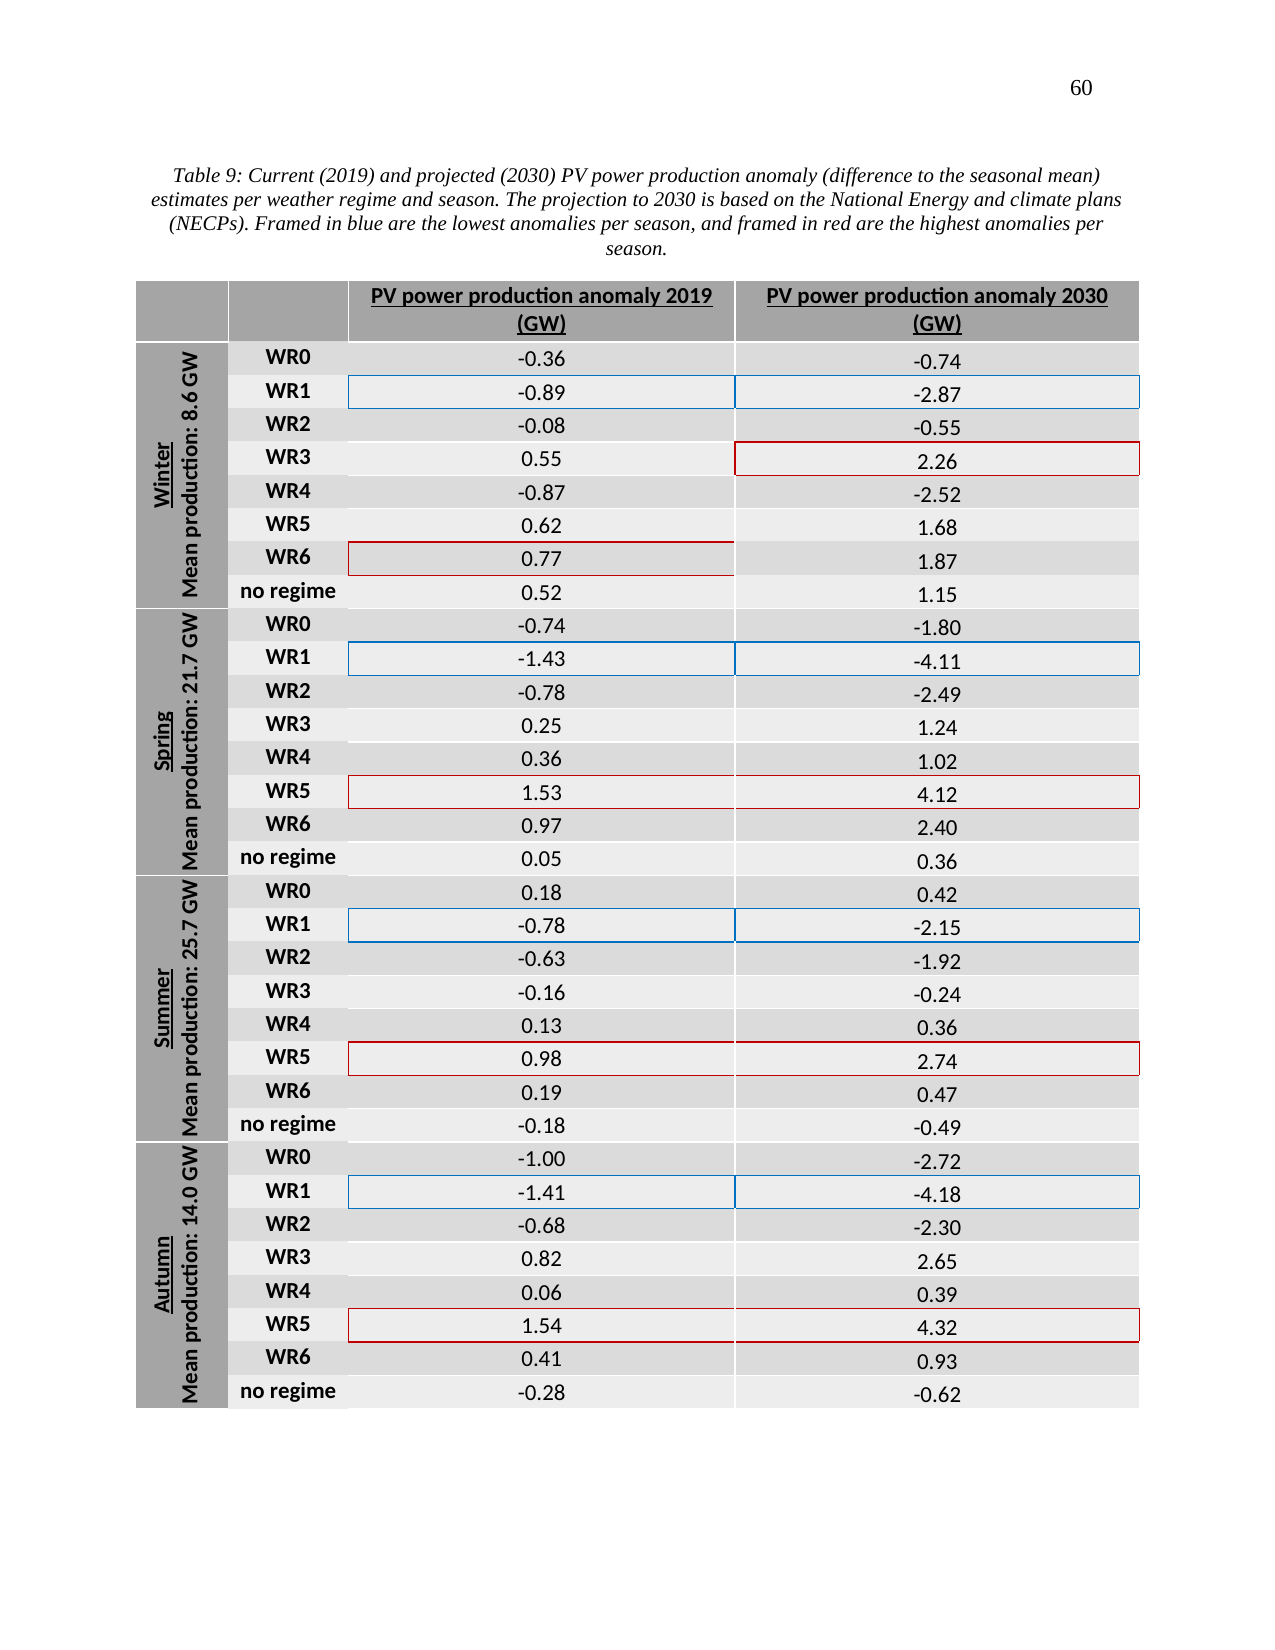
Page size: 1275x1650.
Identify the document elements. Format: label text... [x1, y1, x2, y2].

table_cell WR5 [228, 1308, 348, 1341]
table_cell 2.74 [736, 1043, 1139, 1075]
table_cell WR1 [228, 908, 348, 941]
table_cell WR0 [228, 875, 348, 908]
table_cell 0.97 [348, 809, 734, 841]
table_cell -2.30 [736, 1209, 1139, 1241]
table_cell WR2 [228, 941, 348, 975]
table_cell no regime [228, 1108, 348, 1141]
table_cell -0.74 [348, 609, 734, 641]
table_cell WR0 [228, 1141, 348, 1175]
table_cell WR2 [228, 408, 348, 441]
table_cell 4.12 [736, 776, 1139, 808]
table_cell -1.43 [349, 643, 734, 675]
table_cell -2.49 [736, 676, 1139, 708]
table_cell -0.18 [348, 1109, 734, 1141]
table_cell 0.19 [348, 1076, 734, 1108]
table_cell -0.55 [736, 409, 1139, 441]
table_cell WR5 [228, 1041, 348, 1075]
table_cell -4.11 [736, 643, 1139, 675]
table_cell 0.77 [349, 543, 734, 575]
table_cell -0.36 [348, 343, 734, 375]
table_cell -0.08 [348, 409, 734, 441]
table_cell 0.55 [348, 443, 734, 475]
table_cell 1.53 [349, 776, 734, 808]
table_cell no regime [228, 841, 348, 875]
table_cell -2.72 [736, 1143, 1139, 1175]
table_cell 1.02 [736, 743, 1139, 775]
table_cell Spring Mean production: 21.7 GW [136, 609, 228, 875]
table_header PV power production anomaly 2019 (GW) [349, 281, 734, 341]
table_header [229, 281, 348, 341]
table_cell WR6 [228, 1075, 348, 1108]
table_cell -0.24 [736, 976, 1139, 1008]
table_cell 0.93 [736, 1343, 1139, 1375]
table_cell WR1 [228, 1175, 348, 1208]
table_cell -4.18 [736, 1176, 1139, 1208]
table_cell 0.05 [348, 843, 734, 875]
table_header [136, 281, 228, 341]
table_cell 1.68 [736, 509, 1139, 541]
table_cell 0.82 [348, 1243, 734, 1275]
table_cell WR1 [228, 641, 348, 675]
table_cell WR6 [228, 541, 348, 575]
table_cell 2.26 [736, 443, 1139, 475]
table_cell -1.80 [736, 609, 1139, 641]
table_cell 0.52 [348, 576, 734, 608]
table_cell WR3 [228, 708, 348, 741]
table_cell -0.78 [348, 676, 734, 708]
table_cell WR0 [228, 608, 348, 641]
table_cell WR6 [228, 808, 348, 841]
table_cell no regime [228, 1375, 348, 1408]
table_cell WR3 [228, 1241, 348, 1275]
table_cell 0.36 [348, 743, 734, 775]
table_cell -2.52 [736, 476, 1139, 508]
table_cell 0.42 [736, 876, 1139, 908]
table_cell 0.36 [736, 1009, 1139, 1041]
table_cell WR4 [228, 1008, 348, 1041]
table_cell WR2 [228, 1208, 348, 1241]
table_cell Winter Mean production: 8.6 GW [136, 343, 228, 608]
table_cell 2.65 [736, 1243, 1139, 1275]
table_cell -2.87 [736, 376, 1139, 408]
table_cell -0.74 [736, 343, 1139, 375]
table_cell 0.13 [348, 1009, 734, 1041]
table_cell -1.00 [348, 1143, 734, 1175]
table_cell 0.62 [348, 509, 734, 541]
table_cell 0.36 [736, 843, 1139, 875]
text Table 9: Current (2019) and projected (2030) PV power production anomaly (difference to the seasonal mean) estimates per weather regime and season. The projection to 2030 is based on the National Energy and climate plans (NECPs). Framed in blue are the lowest anomalies per season, and framed in red are the highest anomalies per season. [148, 163, 1127, 259]
table_cell WR1 [228, 375, 348, 408]
table_cell -0.63 [348, 943, 734, 975]
table_cell 1.87 [736, 541, 1139, 575]
table_cell -0.28 [348, 1376, 734, 1408]
table_cell 2.40 [736, 809, 1139, 841]
table_cell -2.15 [736, 909, 1139, 941]
table_cell no regime [228, 575, 348, 608]
table_cell WR0 [228, 341, 348, 375]
table_cell -1.41 [349, 1176, 734, 1208]
table_cell -0.62 [736, 1376, 1139, 1408]
table_cell WR4 [228, 741, 348, 775]
table_cell 0.47 [736, 1076, 1139, 1108]
table_cell 1.24 [736, 709, 1139, 741]
table_cell 0.39 [736, 1276, 1139, 1308]
table_cell -1.92 [736, 943, 1139, 975]
table_cell 0.41 [348, 1343, 734, 1375]
table_cell 0.06 [348, 1276, 734, 1308]
table_cell WR5 [228, 508, 348, 541]
table_cell WR6 [228, 1341, 348, 1375]
table_cell WR2 [228, 675, 348, 708]
table_cell 1.15 [736, 575, 1139, 608]
table_cell WR4 [228, 1275, 348, 1308]
table_cell -0.49 [736, 1109, 1139, 1141]
table_cell -0.89 [349, 376, 734, 408]
table_cell -0.16 [348, 976, 734, 1008]
table_cell -0.78 [349, 909, 734, 941]
table_cell Summer Mean production: 25.7 GW [136, 876, 228, 1141]
table_header PV power production anomaly 2030 (GW) [736, 281, 1139, 341]
table_cell 0.98 [349, 1043, 734, 1075]
table_cell WR5 [228, 775, 348, 808]
table_cell 1.54 [349, 1309, 734, 1341]
table_cell -0.68 [348, 1209, 734, 1241]
table_cell 0.18 [348, 876, 734, 908]
table_cell 0.25 [348, 709, 734, 741]
table_cell WR3 [228, 441, 348, 475]
table_cell WR3 [228, 975, 348, 1008]
table_cell Autumn Mean production: 14.0 GW [136, 1143, 228, 1408]
table_cell -0.87 [348, 476, 734, 508]
table_cell 4.32 [736, 1309, 1139, 1341]
table_cell WR4 [228, 475, 348, 508]
